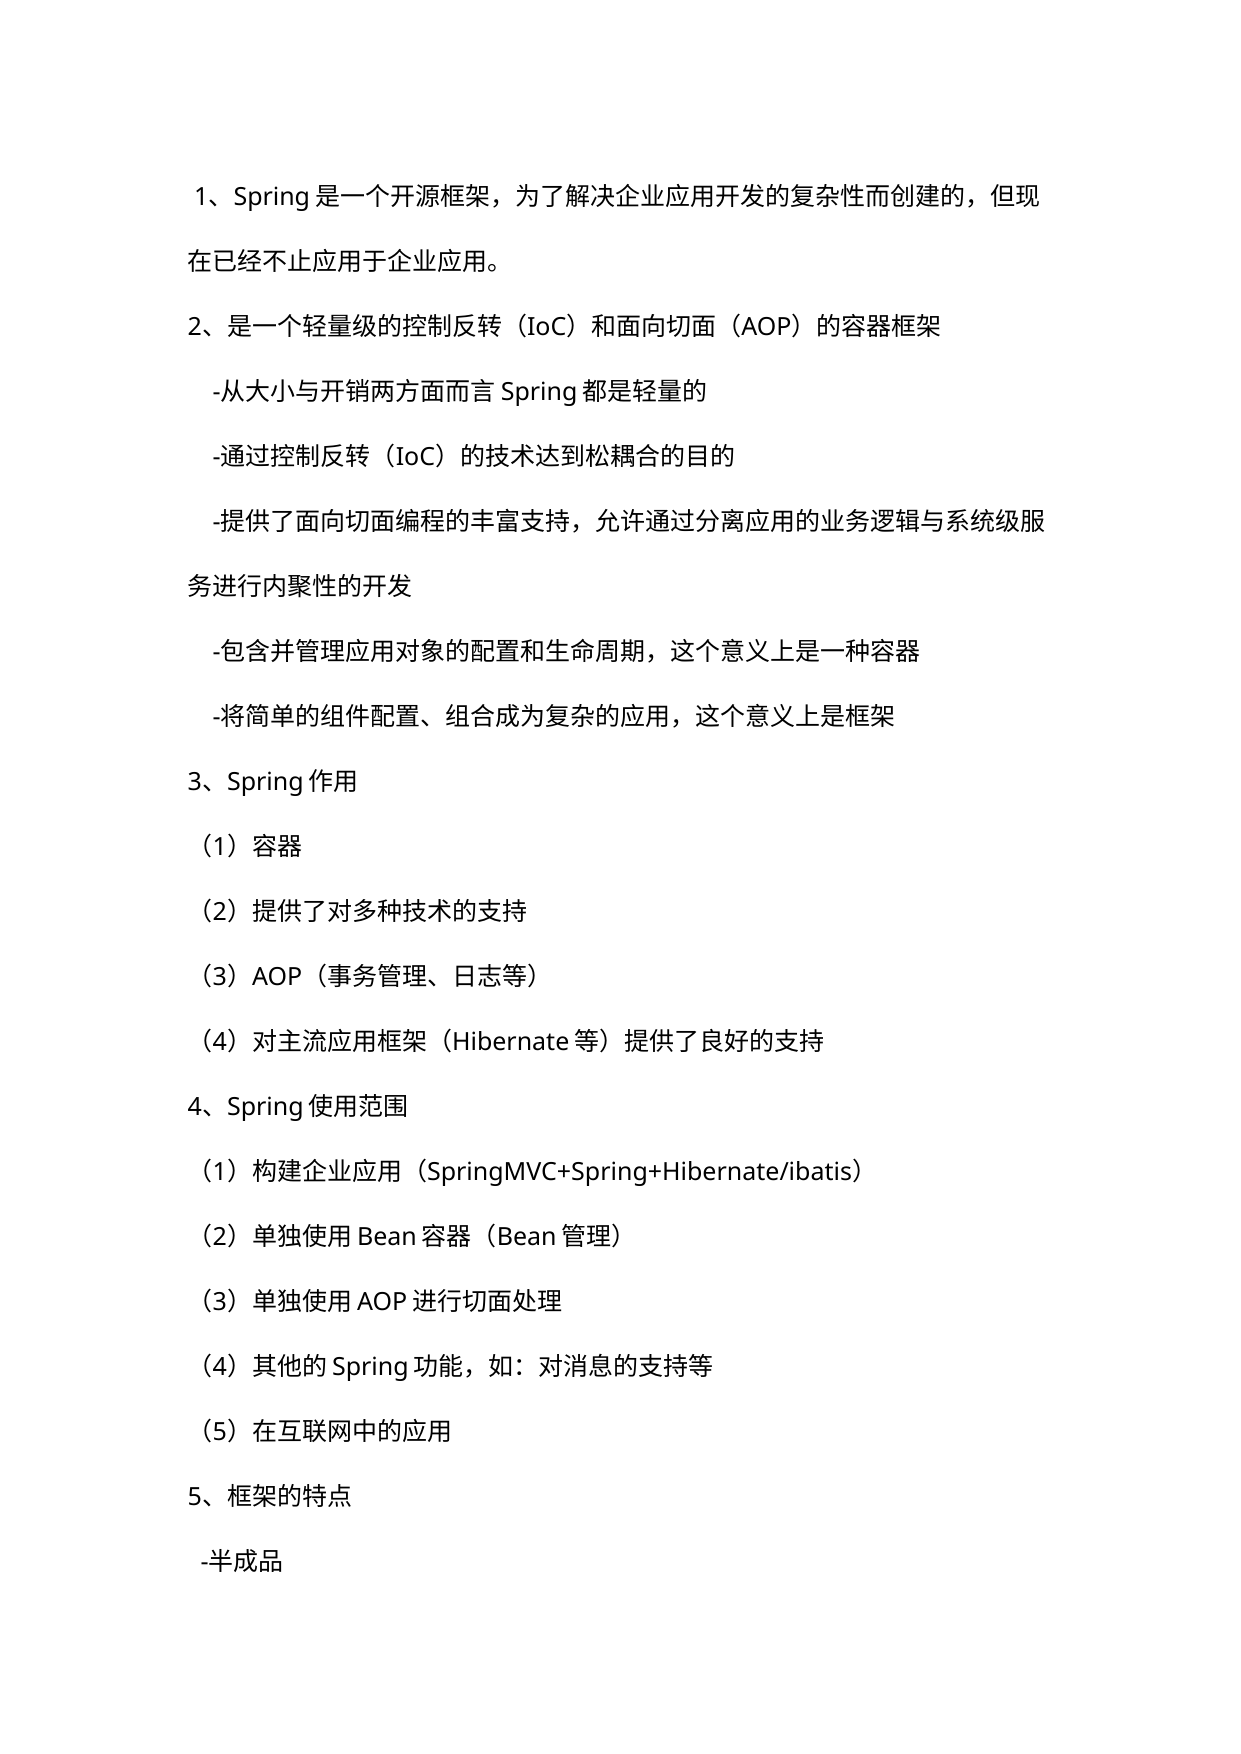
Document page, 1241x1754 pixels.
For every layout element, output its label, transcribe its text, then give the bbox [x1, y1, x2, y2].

list -从大小与开销两方面而言Spring都是轻量的 [187, 357, 1053, 422]
list -将简单的组件配置、组合成为复杂的应用，这个意义上是框架 [187, 682, 1053, 747]
list 其他的Spring功能，如：对消息的支持等 [187, 1332, 1053, 1397]
list 构建企业应用（SpringMVC+Spring+Hibernate/ibatis） [187, 1137, 1053, 1202]
list Spring使用范围 [187, 1072, 1053, 1137]
list 是一个轻量级的控制反转（IoC）和面向切面（AOP）的容器框架 [187, 292, 1053, 357]
list 对主流应用框架（Hibernate等）提供了良好的支持 [187, 1007, 1053, 1072]
list 单独使用AOP进行切面处理 [187, 1267, 1053, 1332]
text 1、Spring是一个开源框架，为了解决企业应用开发的复杂性而创建的，但现在已经不止应用于企业应用。 [187, 162, 1053, 292]
list 在互联网中的应用 [187, 1397, 1053, 1462]
list -通过控制反转（IoC）的技术达到松耦合的目的 [187, 422, 1053, 487]
list 容器 [187, 812, 1053, 877]
list Spring作用 [187, 747, 1053, 812]
list 框架的特点 [187, 1462, 1053, 1527]
list AOP（事务管理、日志等） [187, 942, 1053, 1007]
list 提供了对多种技术的支持 [187, 877, 1053, 942]
list -提供了面向切面编程的丰富支持，允许通过分离应用的业务逻辑与系统级服务进行内聚性的开发 [187, 487, 1053, 617]
list -包含并管理应用对象的配置和生命周期，这个意义上是一种容器 [187, 617, 1053, 682]
list -半成品 [187, 1527, 1053, 1592]
list 单独使用Bean容器（Bean管理） [187, 1202, 1053, 1267]
